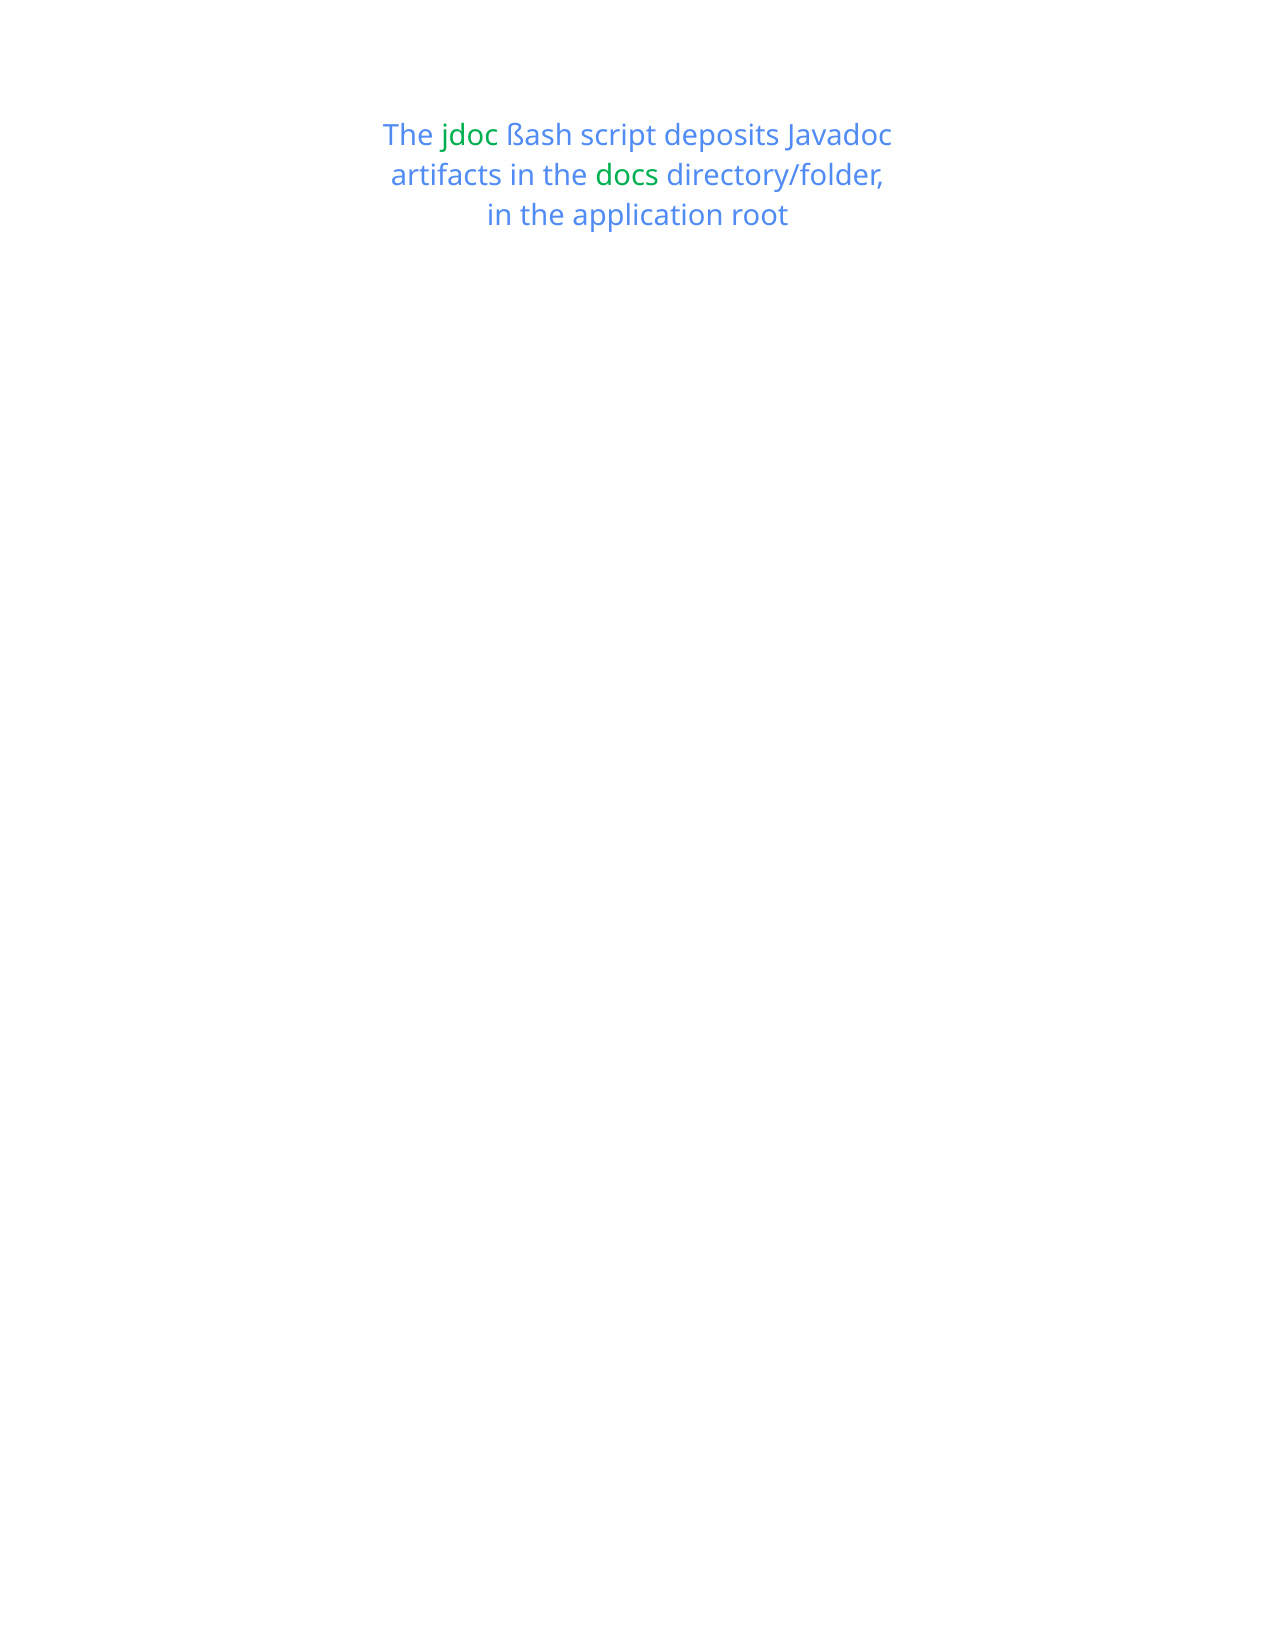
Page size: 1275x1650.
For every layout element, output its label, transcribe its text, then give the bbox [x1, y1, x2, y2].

text artifacts in the docs directory/folder, [75, 154, 1200, 194]
text The jdoc ßash script deposits Javadoc [75, 115, 1200, 154]
text in the application root [75, 194, 1200, 234]
